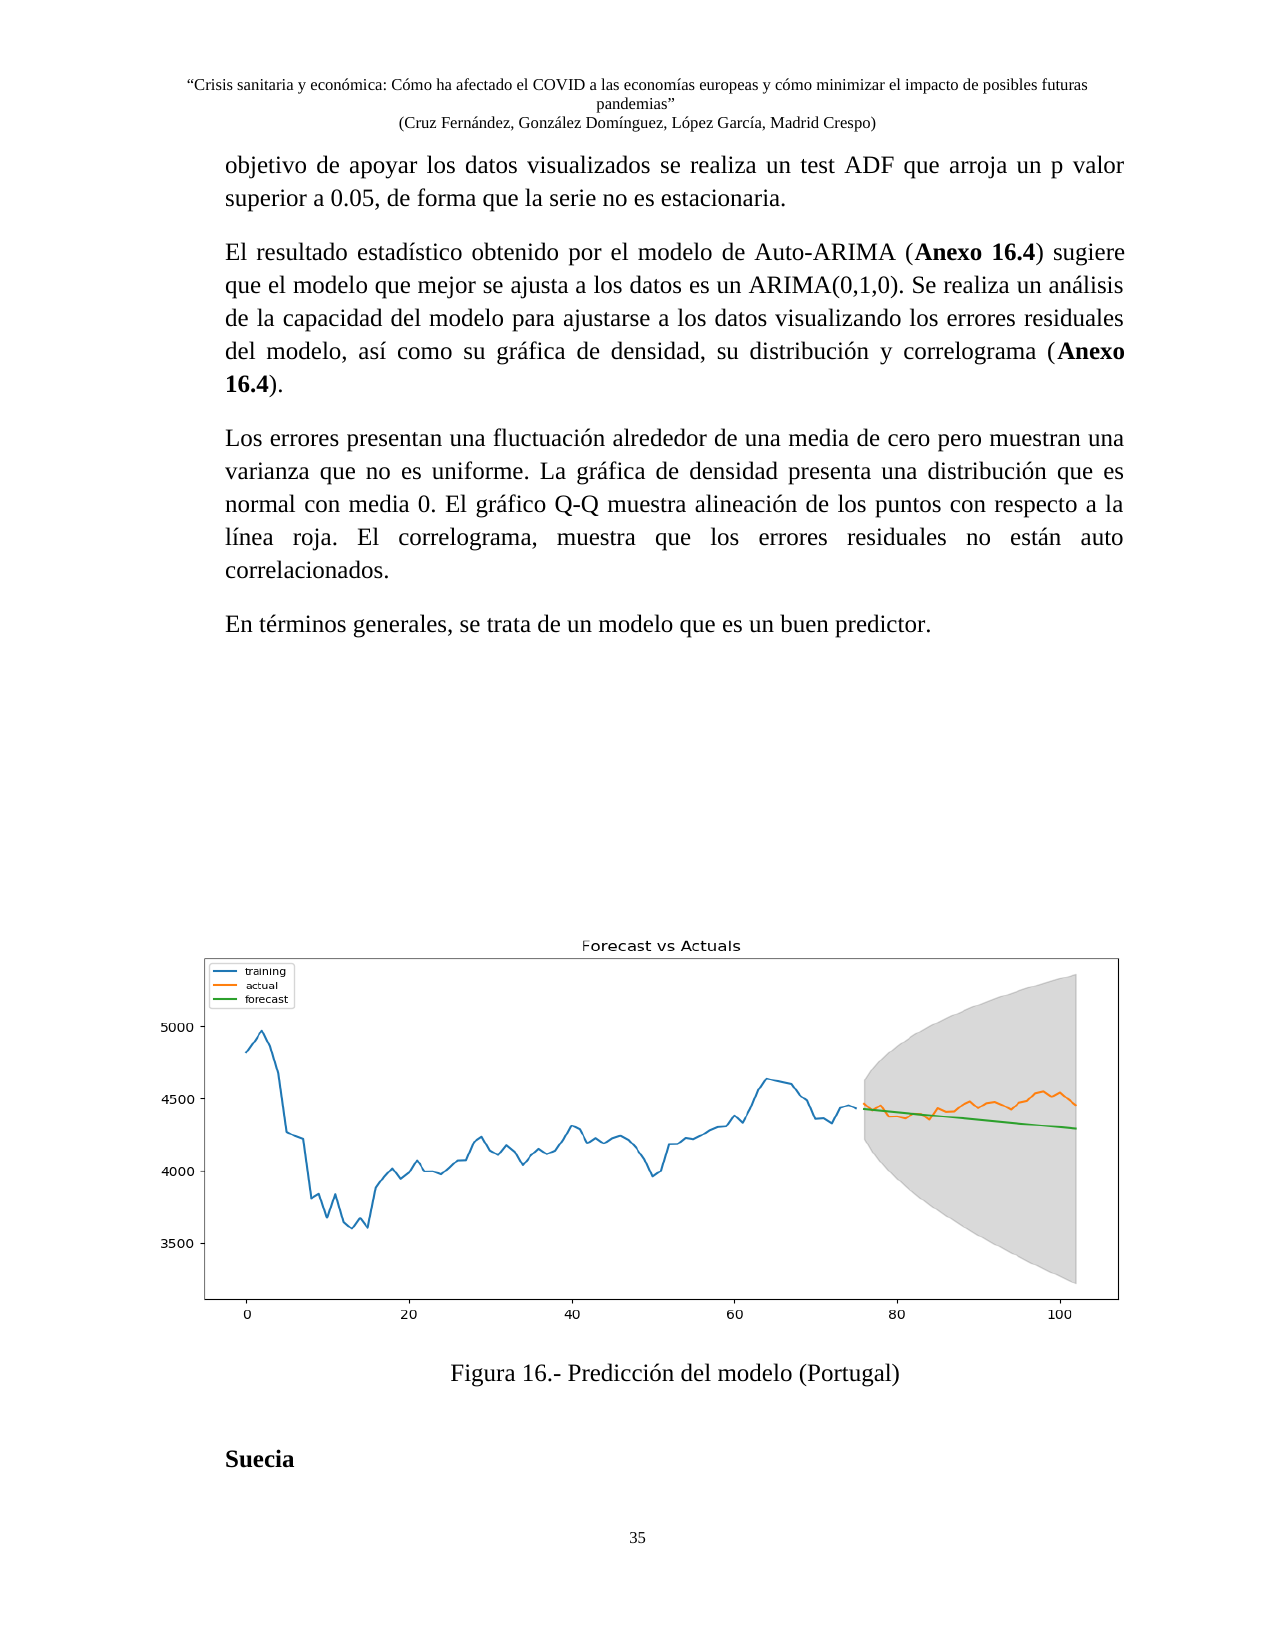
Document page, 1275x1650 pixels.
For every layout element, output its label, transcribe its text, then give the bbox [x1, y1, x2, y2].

picture [150, 931, 1125, 1329]
text Los errores presentan una fluctuación alrededor de una media de cero pero muestran una varianza que no es uniforme. La gráfica de densidad presenta una distribución que es normal con media 0. El gráfico Q-Q muestra alineación de los puntos con respecto a la línea roja. El correlograma, muestra que los errores residuales no están auto correlacionados. [225, 423, 1125, 584]
text Suecia [225, 1412, 1125, 1473]
text El resultado estadístico obtenido por el modelo de Auto-ARIMA (Anexo 16.4) sugiere que el modelo que mejor se ajusta a los datos es un ARIMA(0,1,0). Se realiza un análisis de la capacidad del modelo para ajustarse a los datos visualizando los errores residuales del modelo, así como su gráfica de densidad, su distribución y correlograma (Anexo 16.4). [225, 237, 1125, 398]
text En términos generales, se trata de un modelo que es un buen predictor. [225, 609, 1125, 637]
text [225, 150, 1125, 212]
text Figura 16.- Predicción del modelo (Portugal) [225, 1329, 1125, 1386]
